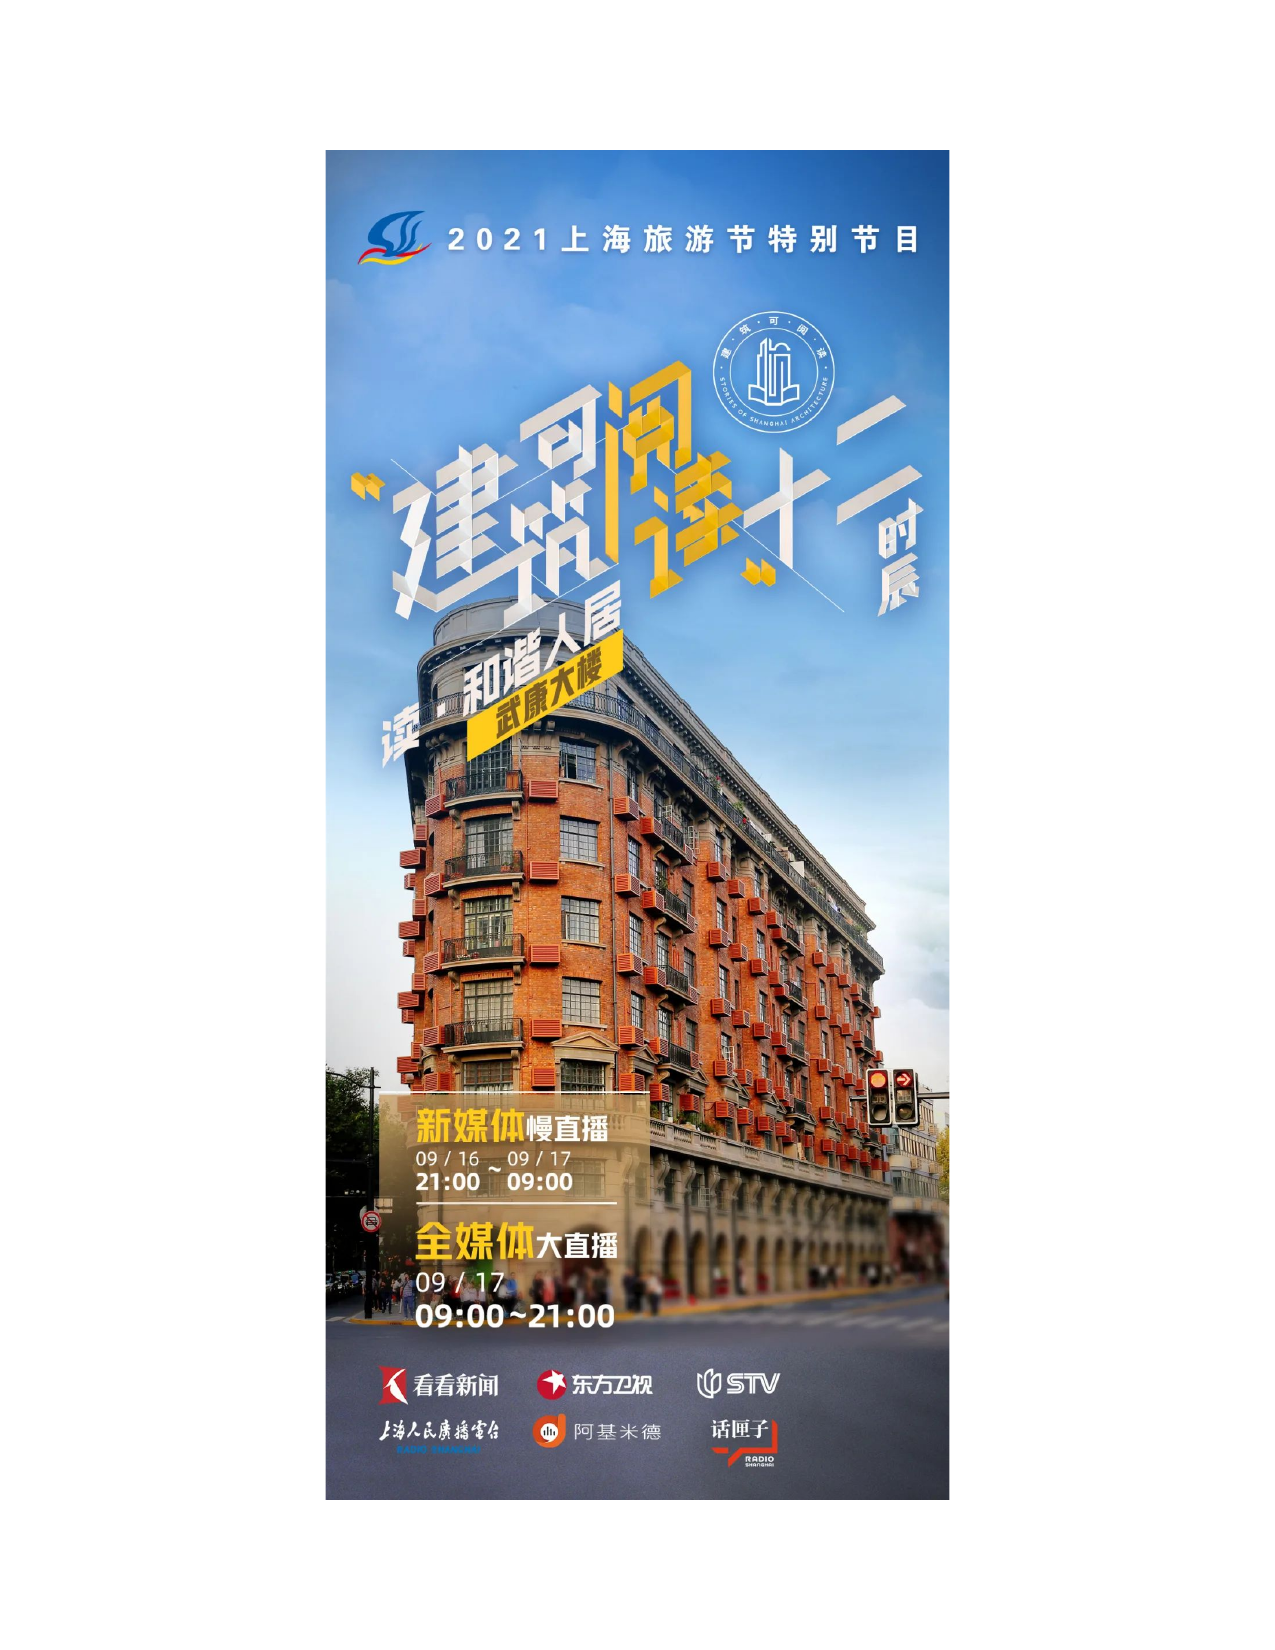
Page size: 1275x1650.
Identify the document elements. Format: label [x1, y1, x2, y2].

picture [325, 150, 950, 1500]
